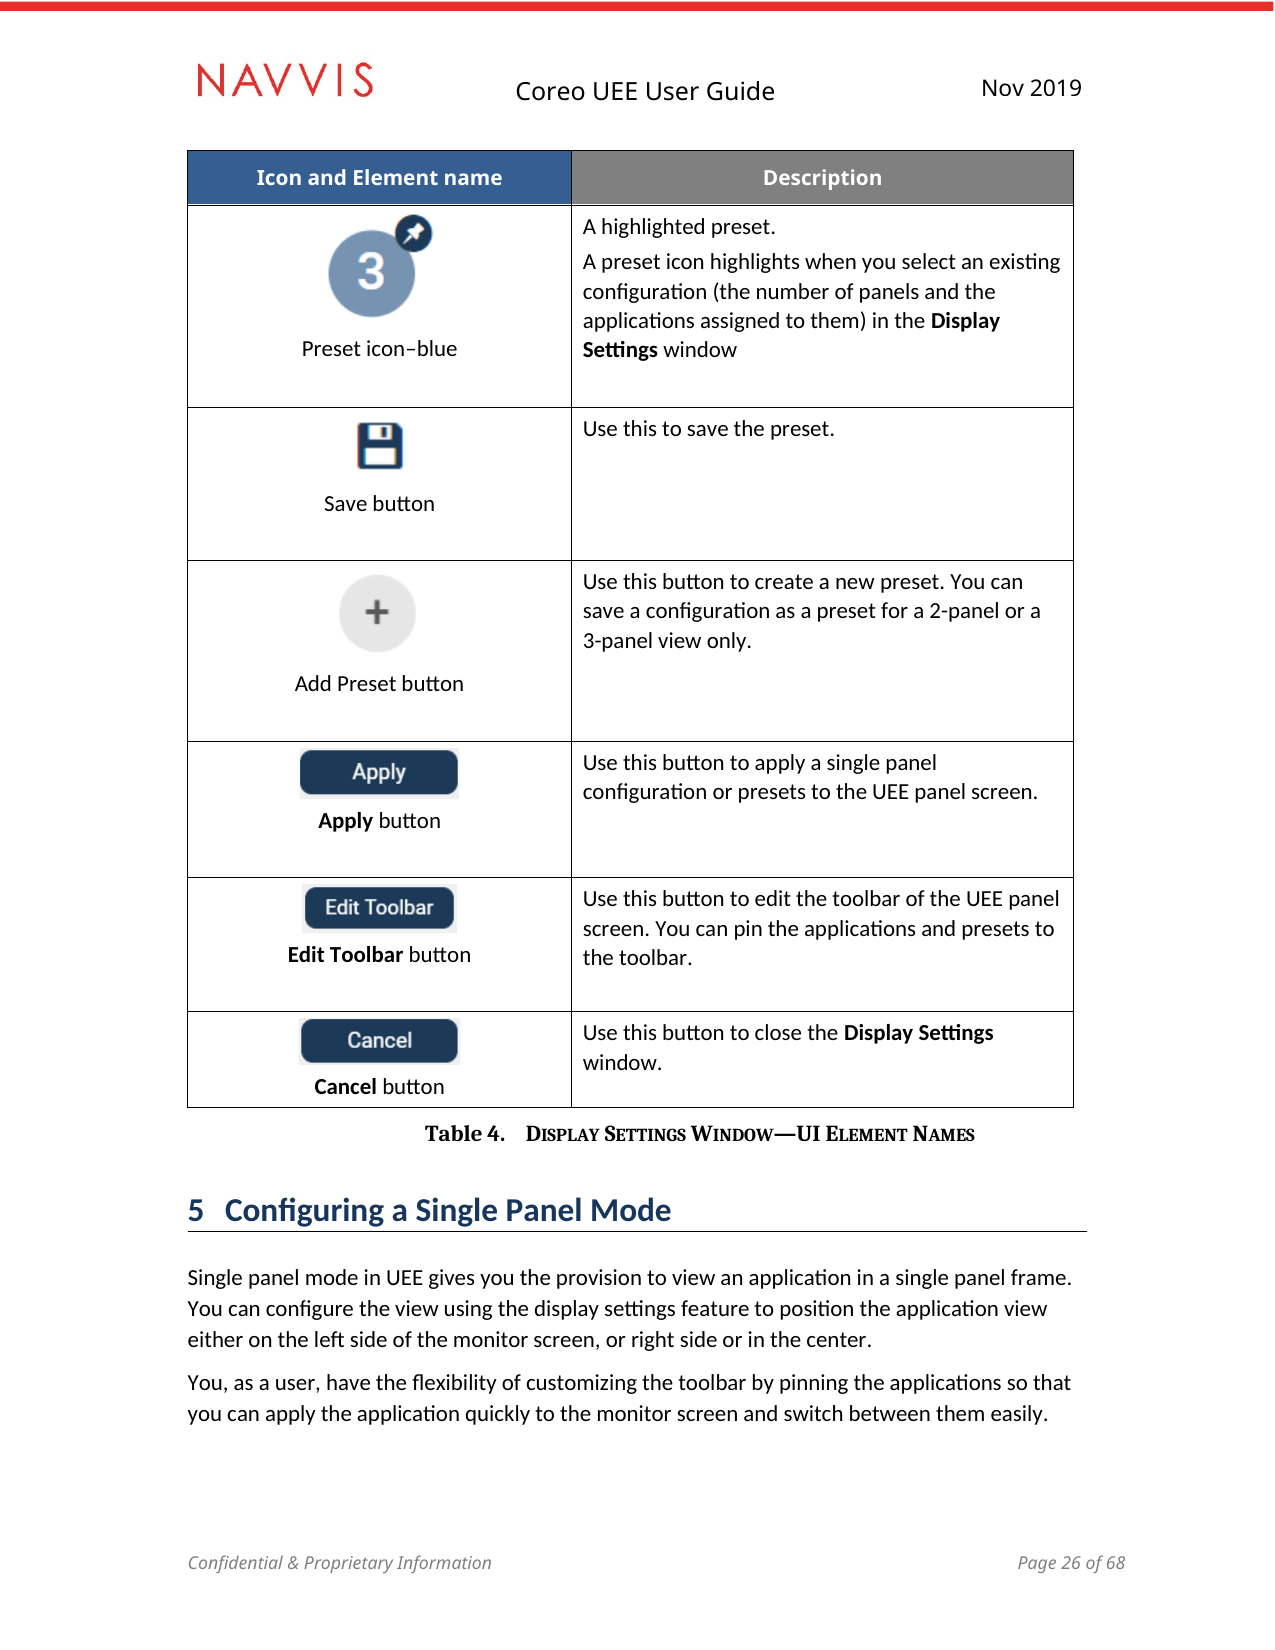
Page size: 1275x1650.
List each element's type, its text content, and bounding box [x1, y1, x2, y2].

picture [298, 1018, 461, 1065]
table_cell Cancel button [188, 1012, 571, 1107]
text Single panel mode in UEE gives you the provision to view an application in a single panel frame. You can configure the view using the display settings feature to position the application view either on the left side of the monitor screen, or right side or in the center. [187, 1263, 1087, 1353]
text Display Settings Window—UI Element Names [312, 1121, 1087, 1147]
table_header Description [572, 151, 1073, 204]
table_cell Use this button to close the Display Settings window. [572, 1012, 1073, 1107]
table_cell Use this button to edit the toolbar of the UEE panel screen. You can pin the applications and presets to the toolbar. [572, 878, 1073, 1011]
table_cell Edit Toolbar button [188, 878, 571, 1011]
picture [333, 567, 426, 662]
picture [317, 212, 442, 327]
picture [348, 413, 411, 482]
table_cell Use this button to apply a single panel configuration or presets to the UEE panel screen. [572, 742, 1073, 877]
picture [302, 884, 457, 933]
table_header Icon and Element name [188, 151, 571, 204]
table_cell Apply button [188, 742, 571, 877]
table_cell Save button [188, 408, 571, 560]
table_cell Use this button to create a new preset. You can save a configuration as a preset for a 2-panel or a 3-panel view only. [572, 561, 1073, 741]
picture [187, 55, 383, 104]
subtitle Configuring a Single Panel Mode [187, 1188, 1087, 1232]
table_cell Preset icon–blue [188, 206, 571, 407]
table_cell A highlighted preset. A preset icon highlights when you select an existing configuration (the number of panels and the applications assigned to them) in the Display Settings window [572, 206, 1073, 407]
table_cell Use this to save the preset. [572, 408, 1073, 560]
text You, as a user, have the flexibility of customizing the toolbar by pinning the applications so that you can apply the application quickly to the monitor screen and switch between them easily. [187, 1368, 1087, 1427]
table_cell Add Preset button [188, 561, 571, 741]
picture [299, 748, 460, 799]
